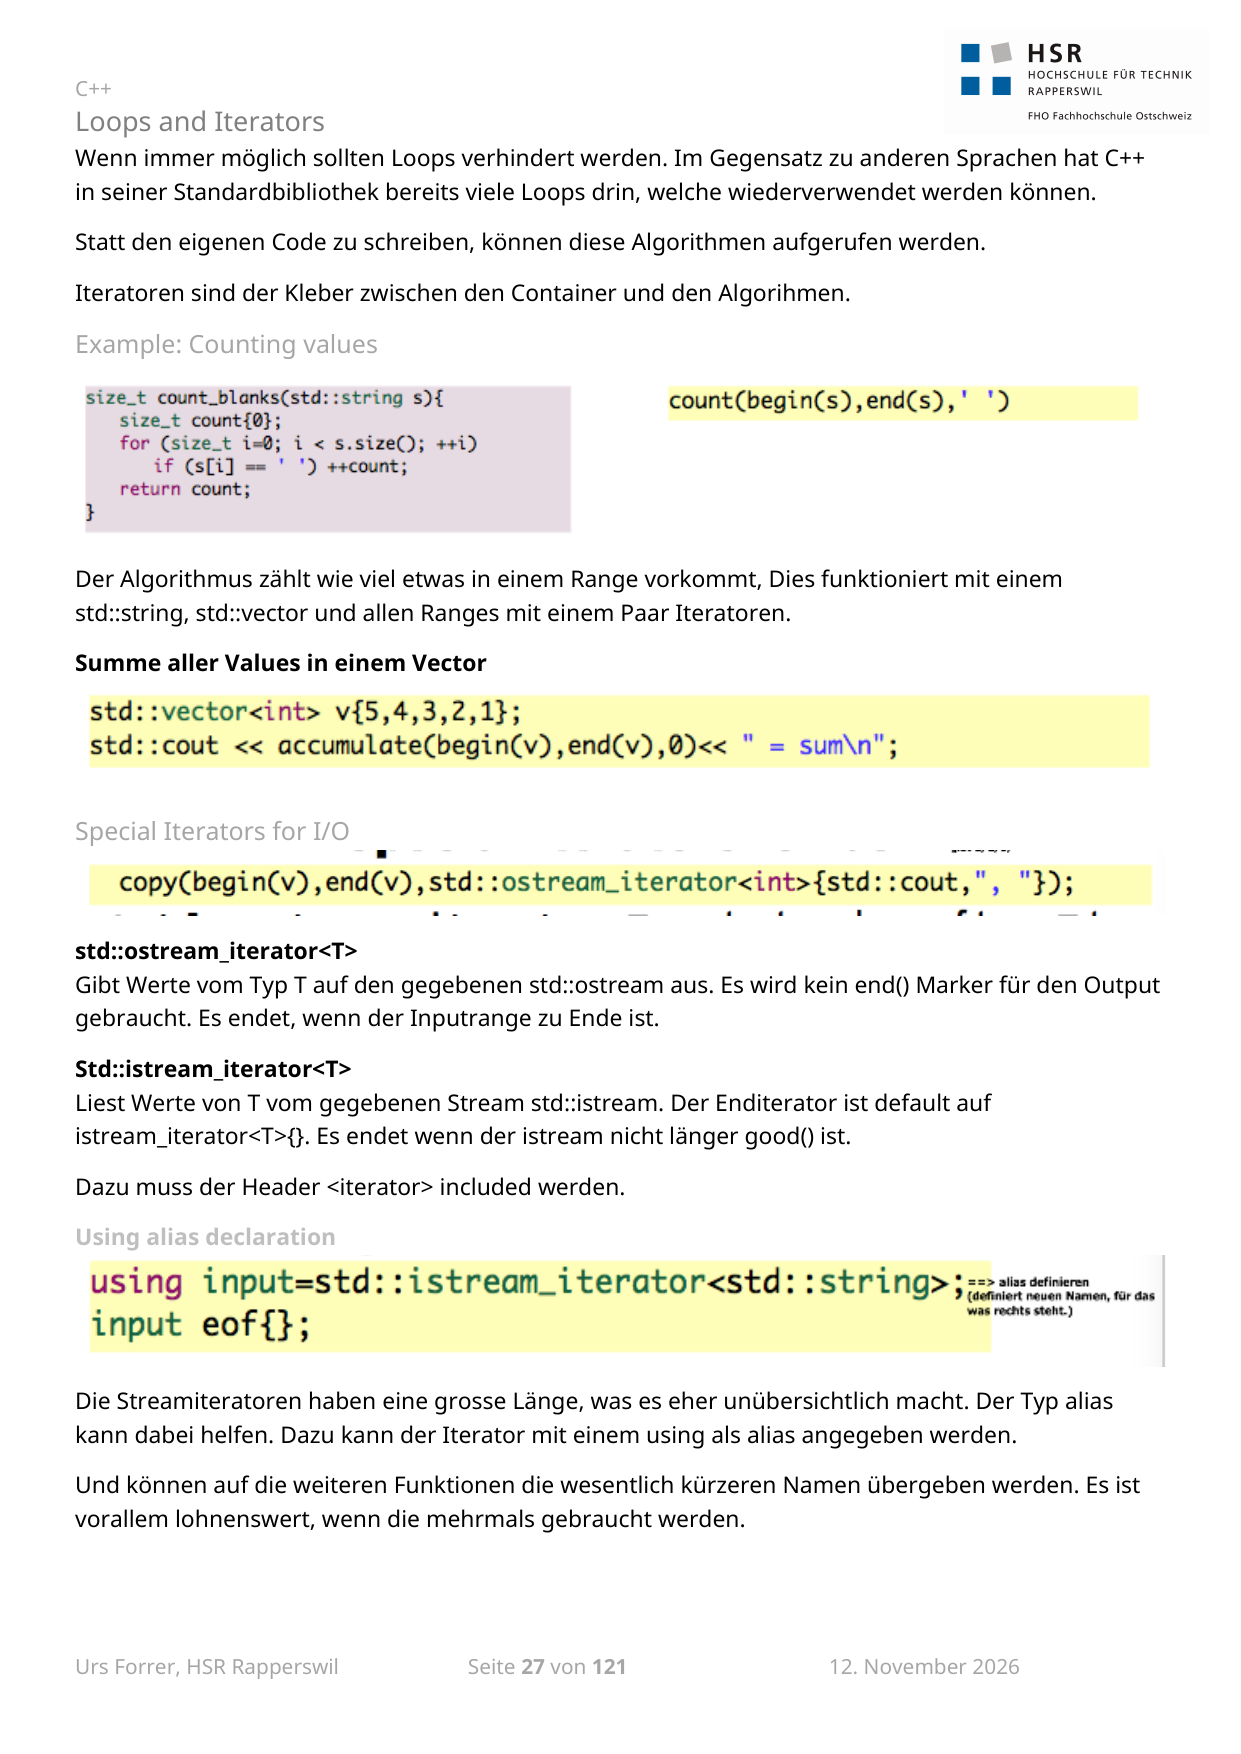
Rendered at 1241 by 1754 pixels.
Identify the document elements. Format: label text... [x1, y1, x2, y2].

text Iteratoren sind der Kleber zwischen den Container und den Algorihmen. [75, 277, 1165, 308]
subtitle Special Iterators for I/O [75, 813, 1165, 848]
text Summe aller Values in einem Vector [75, 647, 1165, 681]
picture [75, 1255, 1166, 1367]
picture [75, 363, 1166, 544]
text Dazu muss der Header <iterator> included werden. [75, 1171, 1165, 1202]
picture [75, 681, 1166, 795]
text Die Streamiteratoren haben eine grosse Länge, was es eher unübersichtlich macht. Der Typ alias kann dabei helfen. Dazu kann der Iterator mit einem using als alias angegeben werden. [75, 1385, 1165, 1450]
text Std::istream_iterator<T> Liest Werte von T vom gegebenen Stream std::istream. Der Enditerator ist default auf istream_iterator<T>{}. Es endet wenn der istream nicht länger good() ist. [75, 1053, 1165, 1152]
text Wenn immer möglich sollten Loops verhindert werden. Im Gegensatz zu anderen Sprachen hat C++ in seiner Standardbibliothek bereits viele Loops drin, welche wiederverwendet werden können. [75, 142, 1165, 207]
picture [75, 850, 1166, 916]
text Der Algorithmus zählt wie viel etwas in einem Range vorkommt, Dies funktioniert mit einem std::string, std::vector und allen Ranges mit einem Paar Iteratoren. [75, 563, 1165, 628]
subtitle Example: Counting values [75, 327, 1165, 361]
subtitle Loops and Iterators [75, 102, 1165, 139]
text Und können auf die weiteren Funktionen die wesentlich kürzeren Namen übergeben werden. Es ist vorallem lohnenswert, wenn die mehrmals gebraucht werden. [75, 1469, 1165, 1534]
picture [943, 29, 1210, 134]
text Statt den eigenen Code zu schreiben, können diese Algorithmen aufgerufen werden. [75, 226, 1165, 257]
subtitle Using alias declaration [75, 1221, 1165, 1252]
text std::ostream_iterator<T> Gibt Werte vom Typ T auf den gegebenen std::ostream aus. Es wird kein end() Marker für den Output gebraucht. Es endet, wenn der Inputrange zu Ende ist. [75, 935, 1165, 1034]
